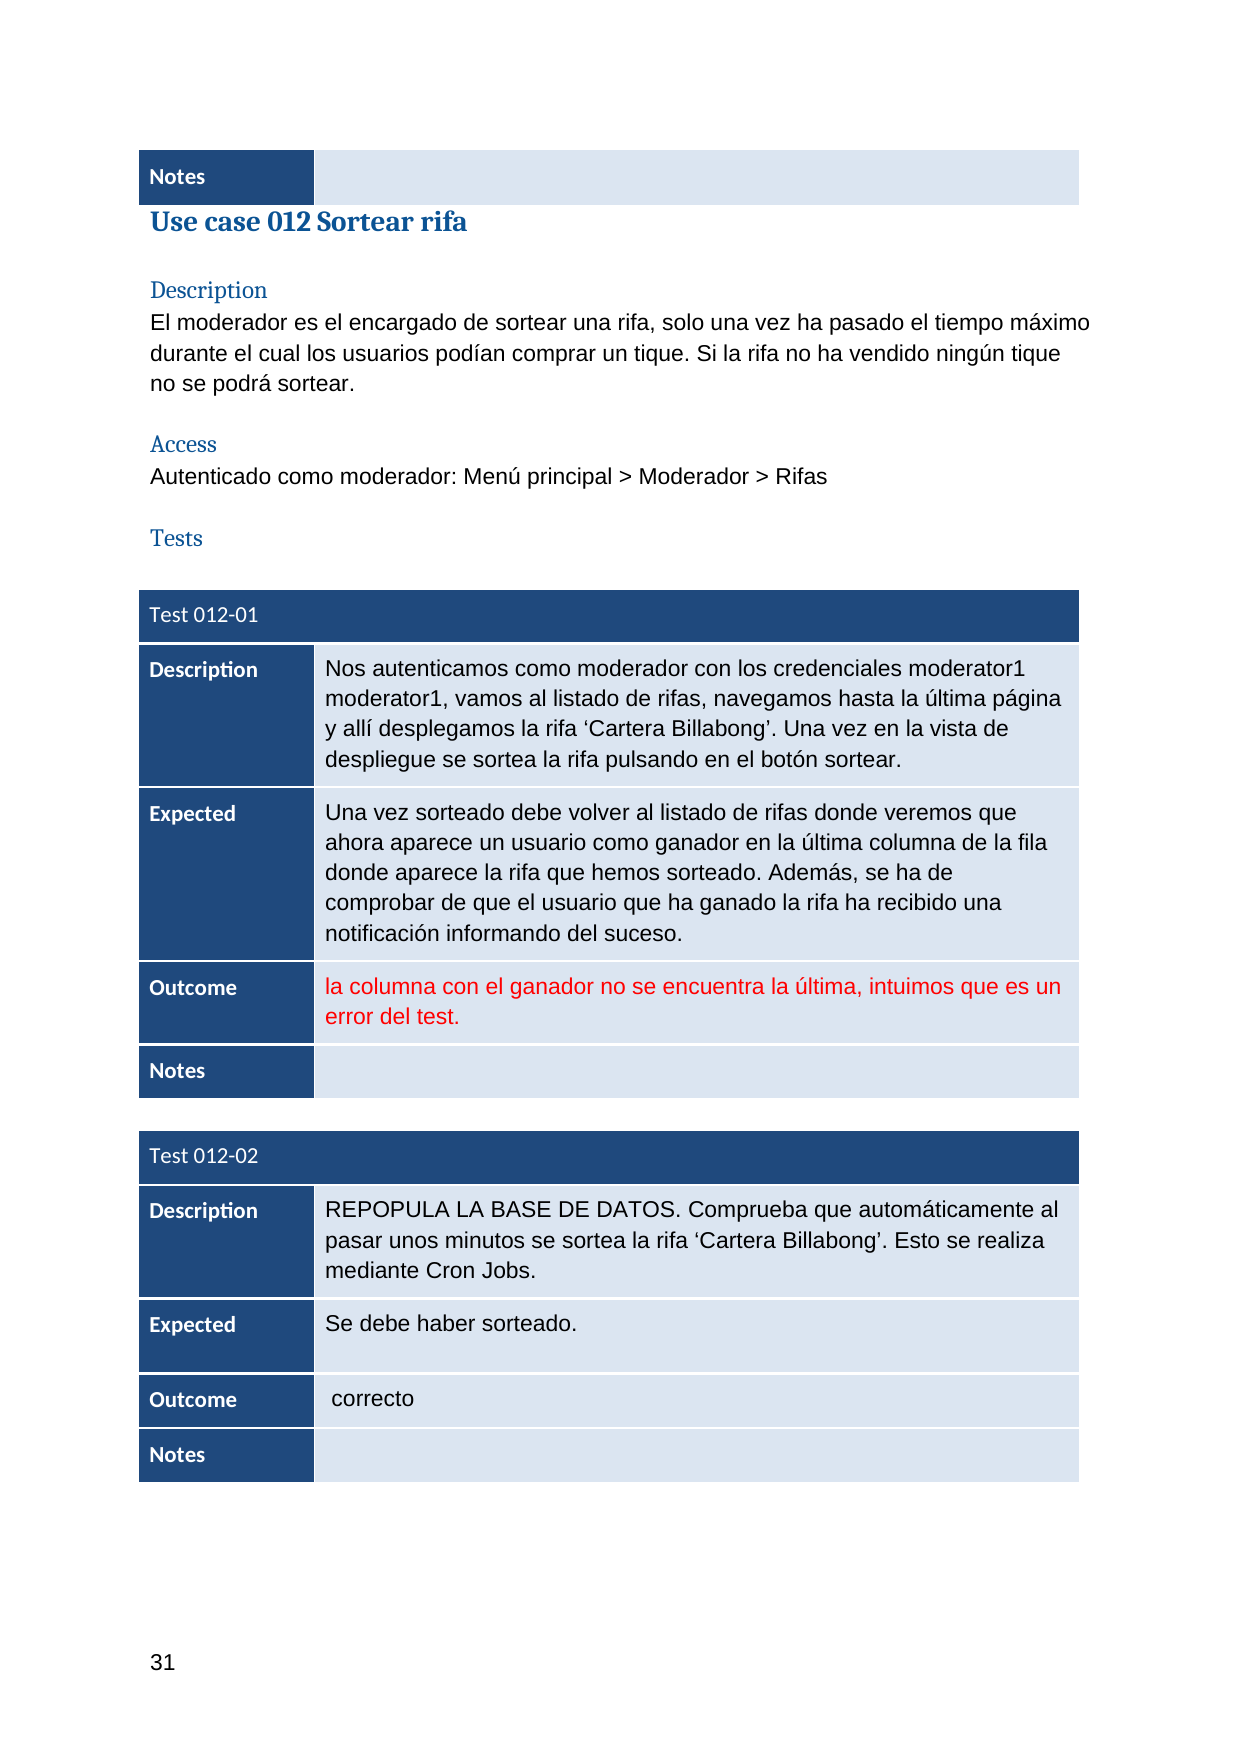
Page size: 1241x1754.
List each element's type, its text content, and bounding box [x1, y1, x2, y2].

table_cell [315, 1046, 1079, 1098]
table_cell Notes [139, 1046, 314, 1098]
text Autenticado como moderador: Menú principal > Moderador > Rifas [150, 463, 1090, 489]
table_cell Una vez sorteado debe volver al listado de rifas donde veremos que ahora aparece un usuario como ganador en la última columna de la fila donde aparece la rifa que hemos sorteado. Además, se ha de comprobar de que el usuario que ha ganado la rifa ha recibido una notificación informando del suceso. [315, 788, 1079, 960]
table_cell la columna con el ganador no se encuentra la última, intuimos que es un error del test. [315, 962, 1079, 1043]
table_cell REPOPULA LA BASE DE DATOS. Comprueba que automáticamente al pasar unos minutos se sortea la rifa ‘Cartera Billabong’. Esto se realiza mediante Cron Jobs. [315, 1186, 1079, 1297]
table_cell Notes [139, 1429, 314, 1482]
table_cell Expected [139, 1300, 314, 1372]
table_cell Se debe haber sorteado. [315, 1300, 1079, 1372]
table_cell [315, 1429, 1079, 1482]
text Use case 012 Sortear rifa [150, 205, 1090, 238]
text Tests [150, 524, 1090, 552]
table_cell Outcome [139, 1375, 314, 1427]
table_cell [315, 150, 1079, 205]
table_header Test 012-01 [139, 590, 1079, 642]
text Access [150, 430, 1090, 459]
table_cell correcto [315, 1375, 1079, 1427]
table_cell Description [139, 645, 314, 786]
table_cell Nos autenticamos como moderador con los credenciales moderator1 moderator1, vamos al listado de rifas, navegamos hasta la última página y allí desplegamos la rifa ‘Cartera Billabong’. Una vez en la vista de despliegue se sortea la rifa pulsando en el botón sortear. [315, 645, 1079, 786]
table_cell Description [139, 1186, 314, 1297]
text Description [150, 276, 1090, 305]
table_header Test 012-02 [139, 1131, 1079, 1184]
text El moderador es el encargado de sortear una rifa, solo una vez ha pasado el tiempo máximo durante el cual los usuarios podían comprar un tique. Si la rifa no ha vendido ningún tique no se podrá sortear. [150, 309, 1090, 396]
table_cell Expected [139, 788, 314, 960]
table_cell Notes [139, 150, 314, 205]
table_cell Outcome [139, 962, 314, 1043]
